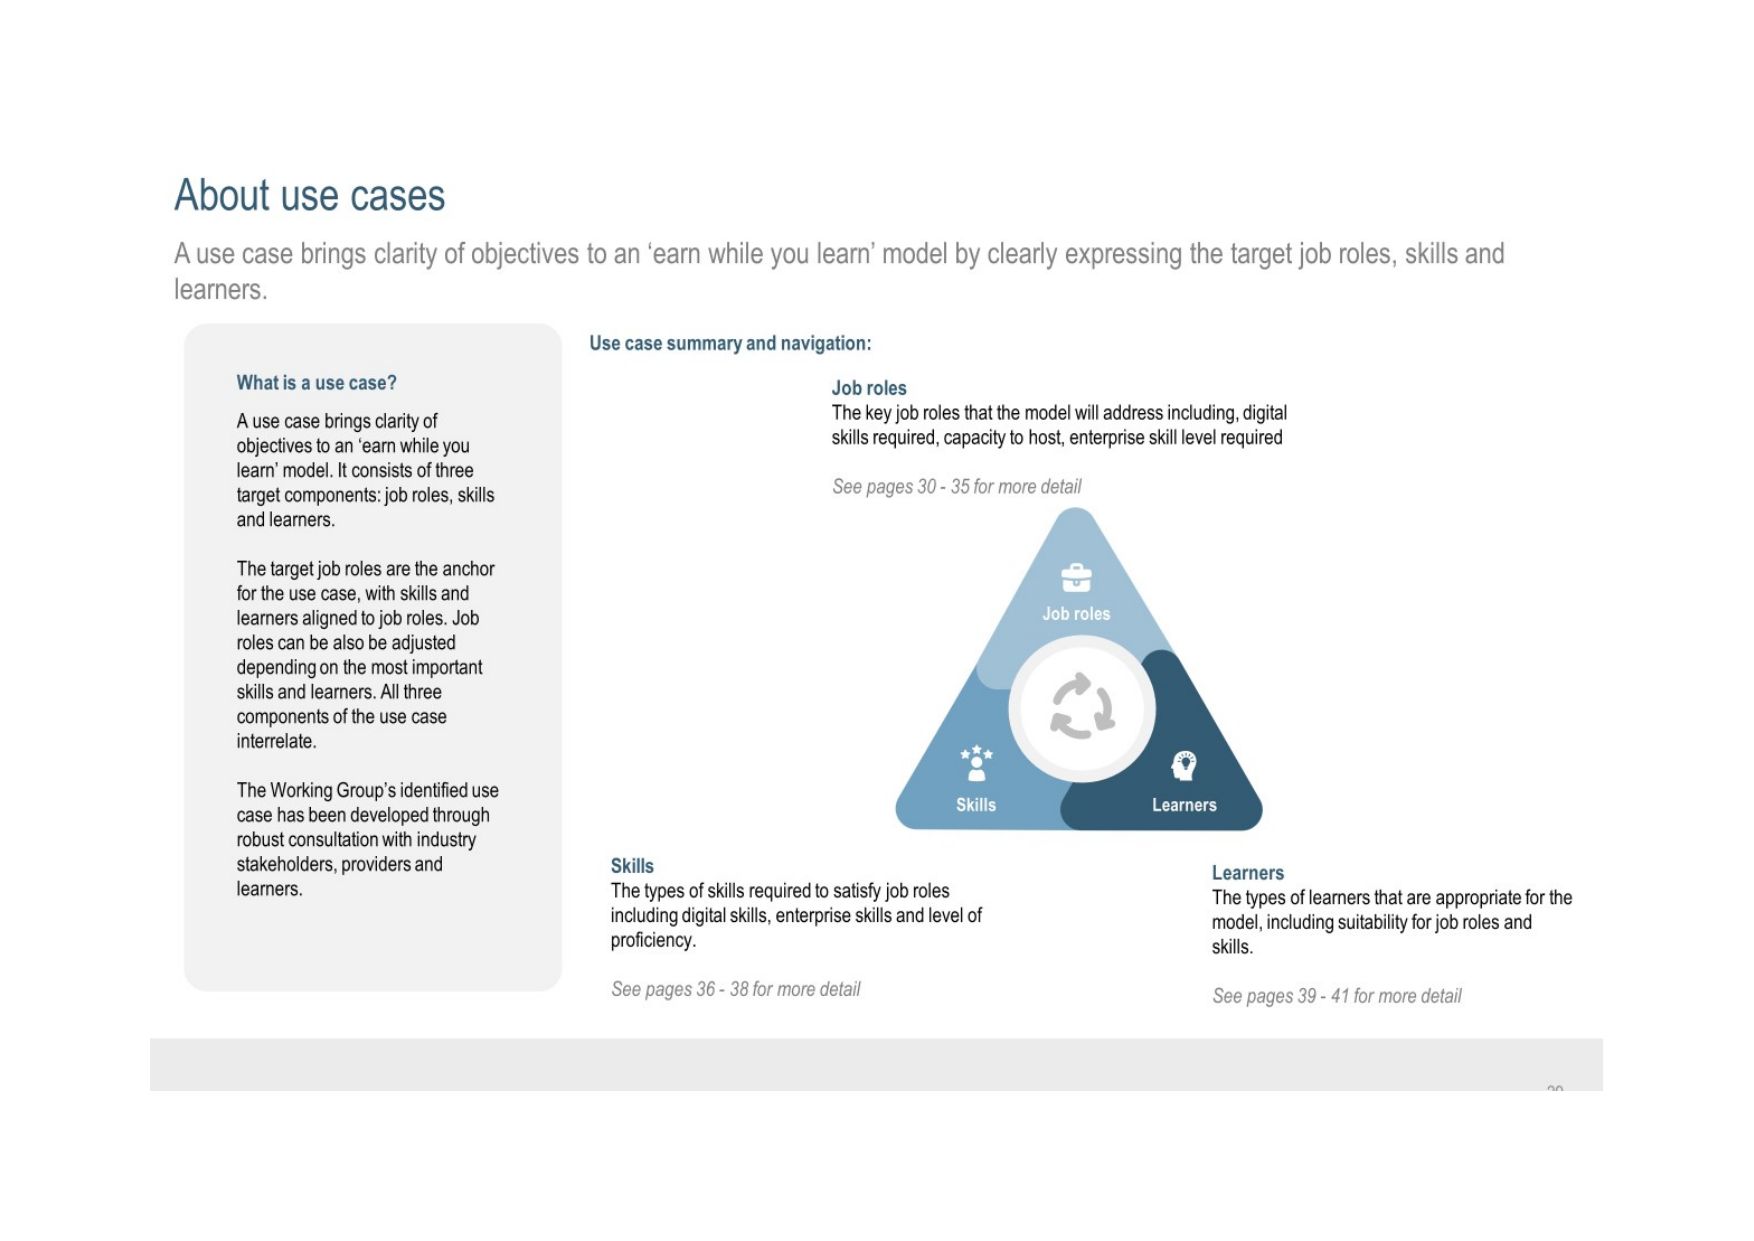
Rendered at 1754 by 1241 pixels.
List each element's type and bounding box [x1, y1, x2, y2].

picture [150, 150, 1604, 1091]
